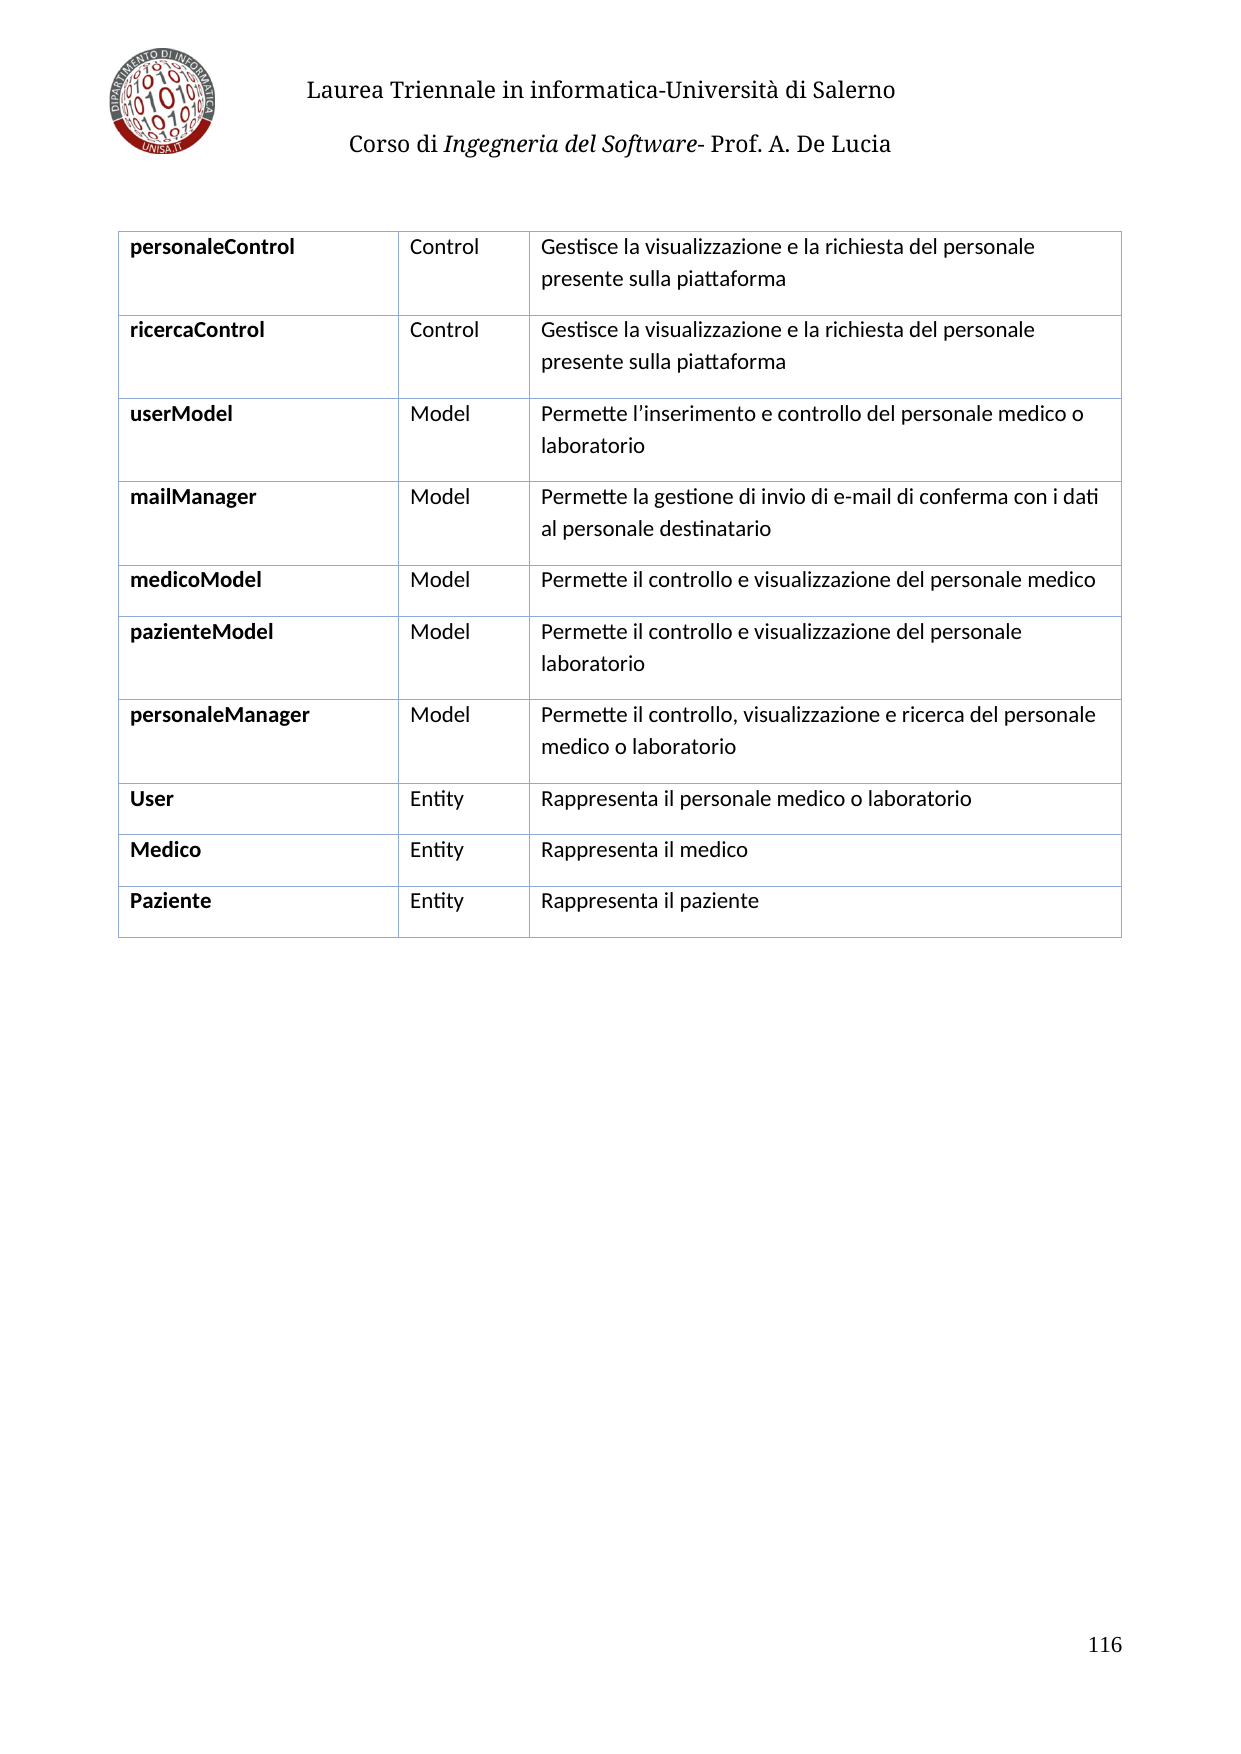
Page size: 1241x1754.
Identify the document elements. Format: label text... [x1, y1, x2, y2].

table_cell Model [399, 617, 529, 699]
table_cell Rappresenta il paziente [530, 887, 1121, 937]
table_cell Permette il controllo e visualizzazione del personale laboratorio [530, 617, 1121, 699]
table_cell Paziente [119, 887, 398, 937]
table_cell Rappresenta il personale medico o laboratorio [530, 784, 1121, 834]
table_cell Model [399, 566, 529, 616]
table_cell Entity [399, 835, 529, 886]
table_cell Permette il controllo e visualizzazione del personale medico [530, 566, 1121, 616]
table_cell userModel [119, 399, 398, 481]
table_cell personaleManager [119, 700, 398, 783]
table_cell Gestisce la visualizzazione e la richiesta del personale presente sulla piattaforma [530, 316, 1121, 398]
table_cell Model [399, 482, 529, 564]
table_cell User [119, 784, 398, 834]
table_cell Permette il controllo, visualizzazione e ricerca del personale medico o laboratorio [530, 700, 1121, 783]
table_cell Permette l’inserimento e controllo del personale medico o laboratorio [530, 399, 1121, 481]
table_cell ricercaControl [119, 316, 398, 398]
table_cell mailManager [119, 482, 398, 564]
table_cell Control [399, 316, 529, 398]
table_cell Model [399, 700, 529, 783]
table_cell medicoModel [119, 566, 398, 616]
table_cell personaleControl [119, 232, 398, 314]
table_cell Gestisce la visualizzazione e la richiesta del personale presente sulla piattaforma [530, 232, 1121, 314]
table_cell Medico [119, 835, 398, 886]
table_cell Model [399, 399, 529, 481]
table_cell Permette la gestione di invio di e-mail di conferma con i dati al personale destinatario [530, 482, 1121, 564]
table_cell Control [399, 232, 529, 314]
table_cell Entity [399, 887, 529, 937]
table_cell pazienteModel [119, 617, 398, 699]
table_cell Entity [399, 784, 529, 834]
table_cell Rappresenta il medico [530, 835, 1121, 886]
picture [109, 48, 215, 154]
